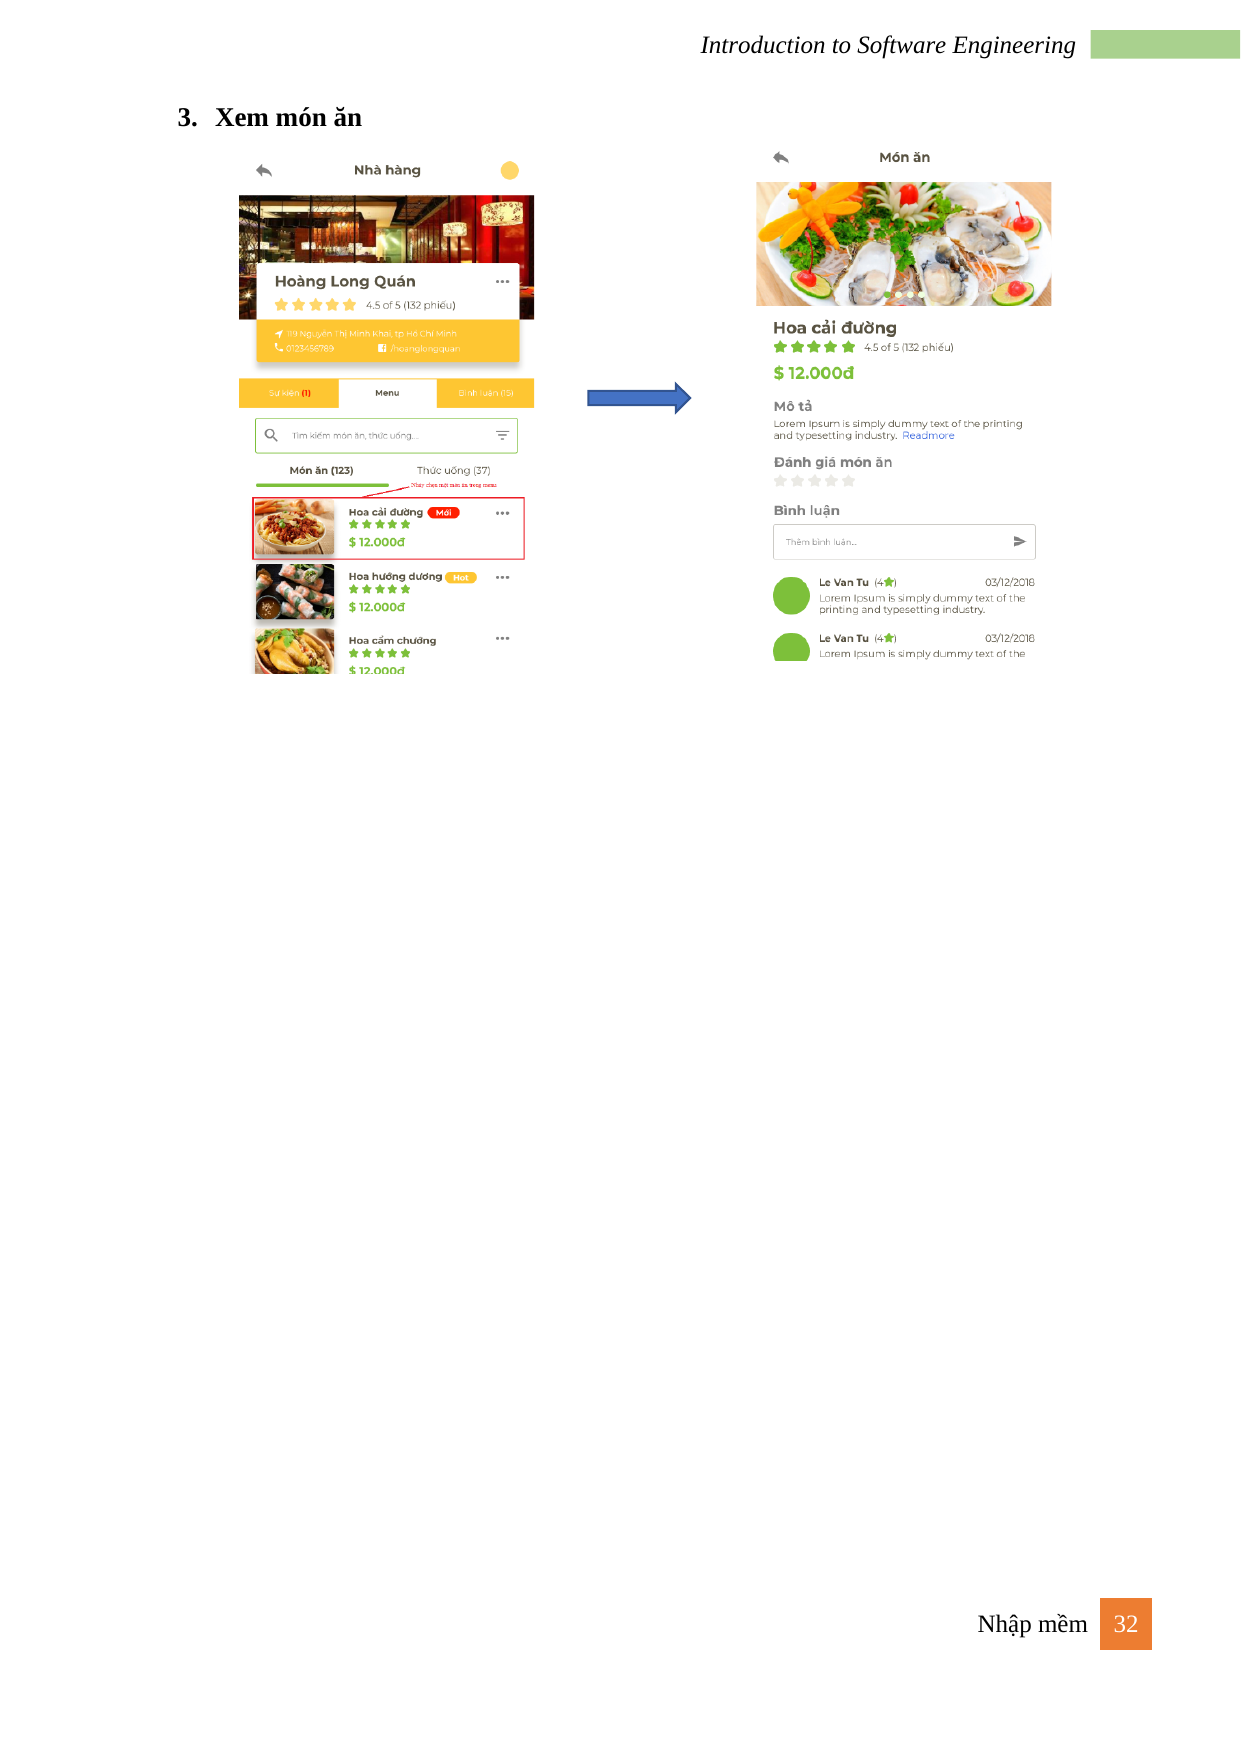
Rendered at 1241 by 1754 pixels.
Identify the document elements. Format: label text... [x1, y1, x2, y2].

picture [756, 136, 1052, 661]
list Xem món ăn [177, 101, 1152, 132]
picture [239, 148, 535, 674]
